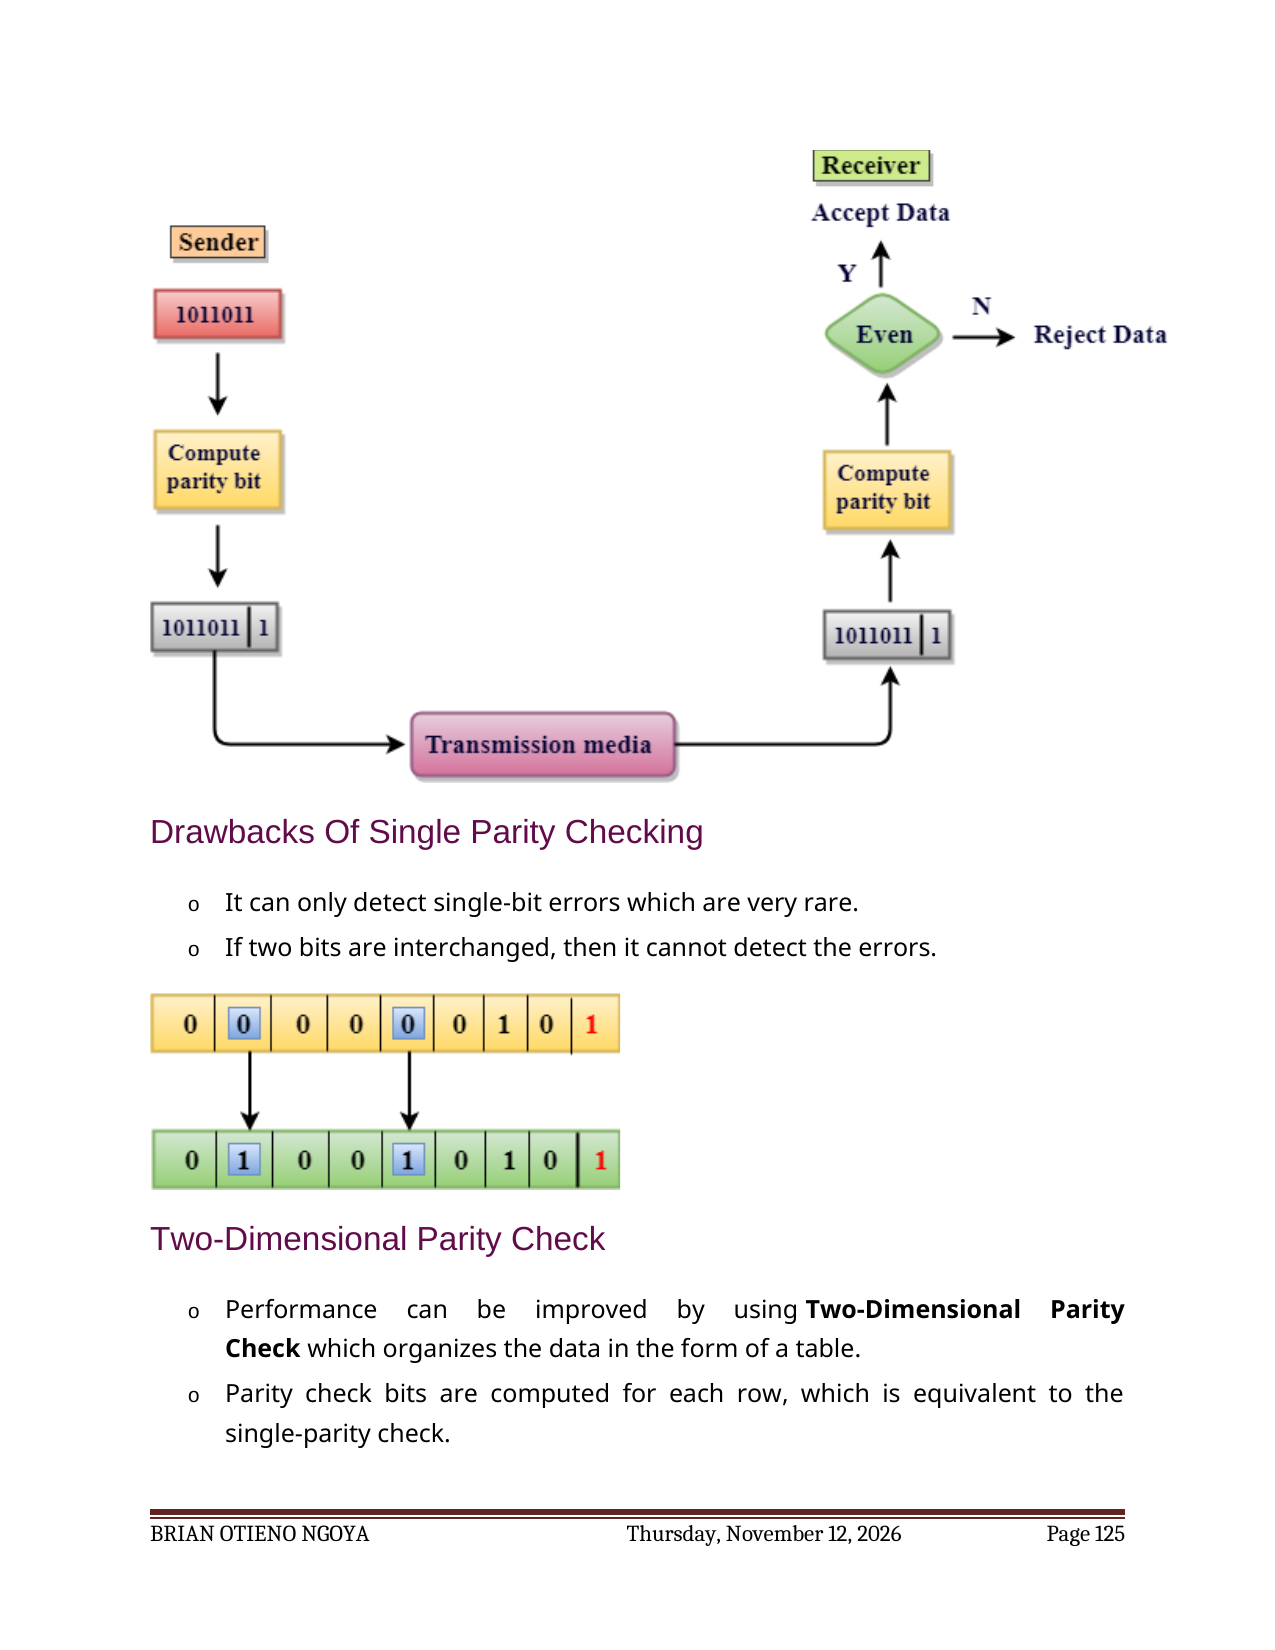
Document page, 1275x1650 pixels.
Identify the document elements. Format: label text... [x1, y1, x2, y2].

list Performance can be improved by using Two-Dimensional Parity Check which organizes the data in the form of a table. [187, 1287, 1125, 1365]
list It can only detect single-bit errors which are very rare. [187, 879, 1125, 919]
list Parity check bits are computed for each row, which is equivalent to the single-parity check. [187, 1371, 1125, 1449]
text Drawbacks Of Single Parity Checking [150, 812, 1125, 850]
picture [150, 150, 1175, 783]
picture [150, 993, 621, 1190]
list If two bits are interchanged, then it cannot detect the errors. [187, 925, 1125, 964]
text Two-Dimensional Parity Check [150, 1219, 1125, 1258]
